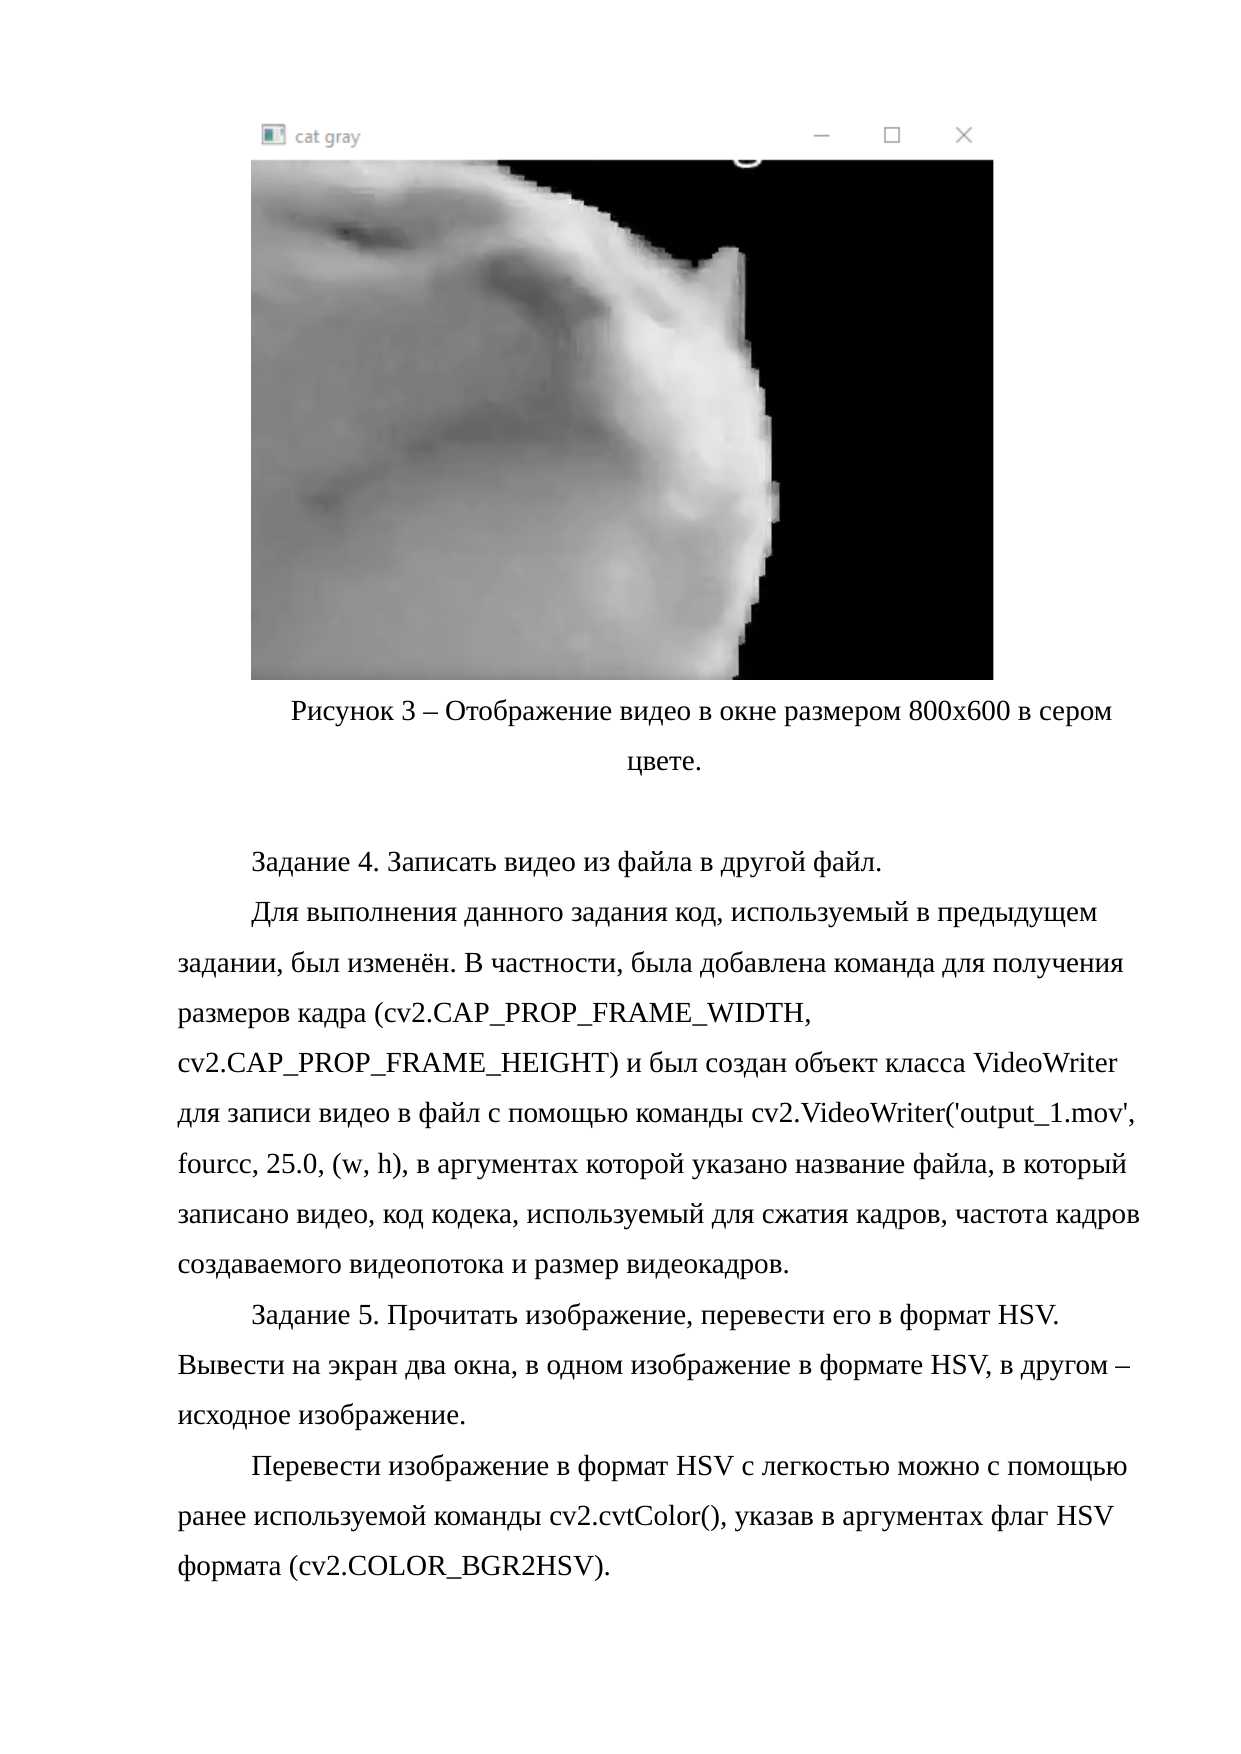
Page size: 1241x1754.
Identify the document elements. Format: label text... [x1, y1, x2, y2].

picture [251, 118, 994, 680]
text Перевести изображение в формат HSV с легкостью можно с помощью ранее используемой команды cv2.cvtColor(), указав в аргументах флаг HSV формата (cv2.COLOR_BGR2HSV). [177, 1448, 1152, 1582]
text Задание 5. Прочитать изображение, перевести его в формат HSV. Вывести на экран два окна, в одном изображение в формате HSV, в другом – исходное изображение. [177, 1297, 1152, 1431]
text Рисунок 3 – Отображение видео в окне размером 800х600 в сером цвете. [177, 693, 1152, 777]
text Для выполнения данного задания код, используемый в предыдущем задании, был изменён. В частности, была добавлена команда для получения размеров кадра (cv2.CAP_PROP_FRAME_WIDTH, cv2.CAP_PROP_FRAME_HEIGHT) и был создан объект класса VideoWriter для записи видео в файл с помощью команды cv2.VideoWriter('output_1.mov', fourcc, 25.0, (w, h), в аргументах которой указано название файла, в который записано видео, код кодека, используемый для сжатия кадров, частота кадров создаваемого видеопотока и размер видеокадров. [177, 894, 1152, 1280]
text Задание 4. Записать видео из файла в другой файл. [177, 844, 1152, 878]
